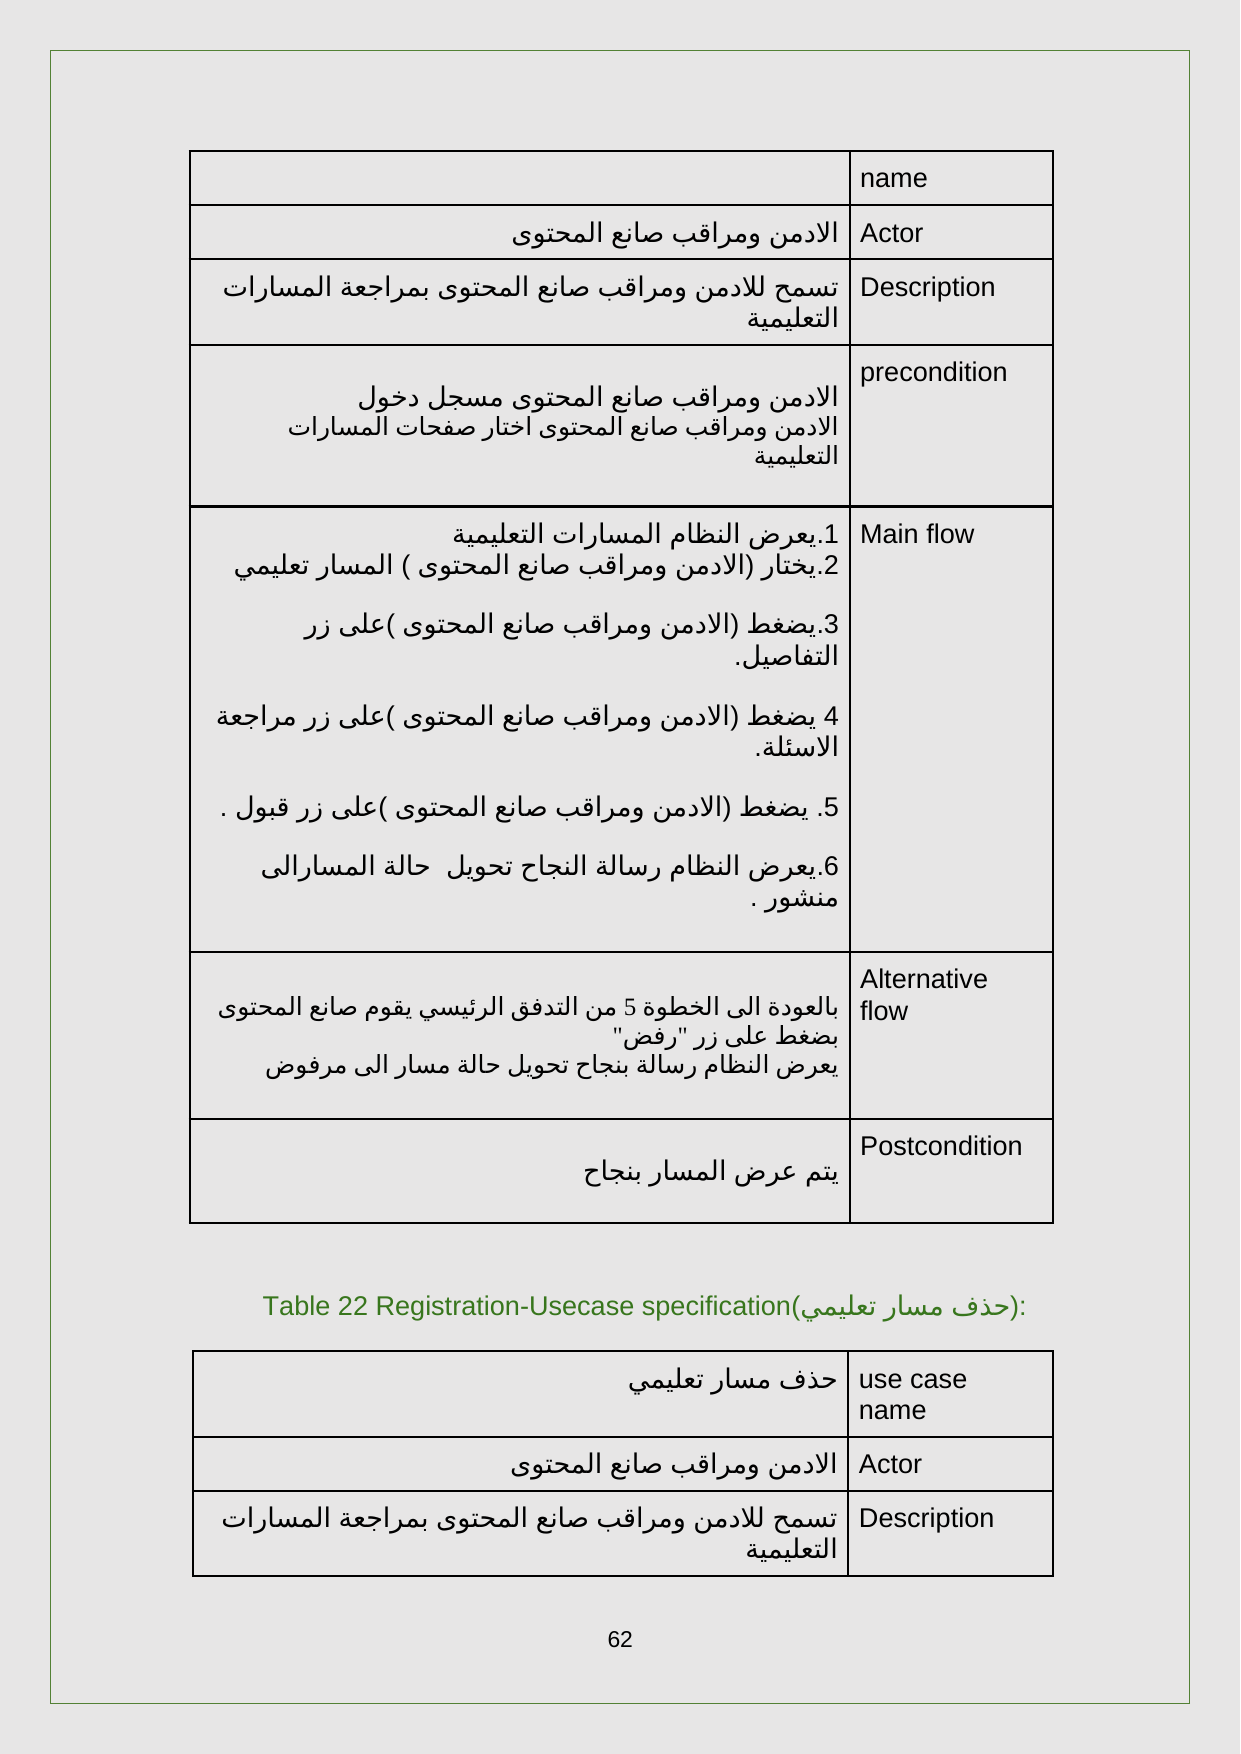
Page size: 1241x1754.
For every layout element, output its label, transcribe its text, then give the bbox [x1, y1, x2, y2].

table_cell Main flow [851, 508, 1052, 951]
table_cell Actor [849, 1438, 1052, 1490]
table_cell تسمح للادمن ومراقب صانع المحتوى بمراجعة المسارات التعليمية [191, 260, 849, 344]
table_cell Postcondition [851, 1120, 1052, 1222]
table_cell الادمن ومراقب صانع المحتوى مسجل دخول الادمن ومراقب صانع المحتوى اختار صفحات المسارات التعليمية [191, 346, 849, 505]
table_cell تسمح للادمن ومراقب صانع المحتوى بمراجعة المسارات التعليمية [194, 1492, 847, 1575]
table_header use case name [851, 152, 1052, 204]
text Table 22 Registration-Usecase specification(حذف مسار تعليمي): [187, 1290, 1053, 1321]
table_cell Alternative flow [851, 953, 1052, 1118]
table_cell 1.يعرض النظام المسارات التعليمية 2.يختار (الادمن ومراقب صانع المحتوى ) المسار تعليمي 3.يضغط (الادمن ومراقب صانع المحتوى )على زر التفاصيل. 4 يضغط (الادمن ومراقب صانع المحتوى )على زر مراجعة الاسئلة. 5. يضغط (الادمن ومراقب صانع المحتوى )على زر قبول . 6.يعرض النظام رسالة النجاح تحويل حالة المسارالى منشور . [191, 508, 849, 951]
table_cell Description [851, 260, 1052, 344]
table_cell Description [849, 1492, 1052, 1575]
table_cell Actor [851, 206, 1052, 258]
table_header حذف مسار تعليمي [194, 1352, 847, 1436]
table_cell يتم عرض المسار بنجاح [191, 1120, 849, 1222]
table_header use case name [849, 1352, 1052, 1436]
table_cell precondition [851, 346, 1052, 505]
table_cell بالعودة الى الخطوة 5 من التدفق الرئيسي يقوم صانع المحتوى بضغط على زر "رفض" يعرض النظام رسالة بنجاح تحويل حالة مسار الى مرفوض [191, 953, 849, 1118]
table_cell الادمن ومراقب صانع المحتوى [191, 206, 849, 258]
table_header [191, 152, 849, 204]
table_cell الادمن ومراقب صانع المحتوى [194, 1438, 847, 1490]
